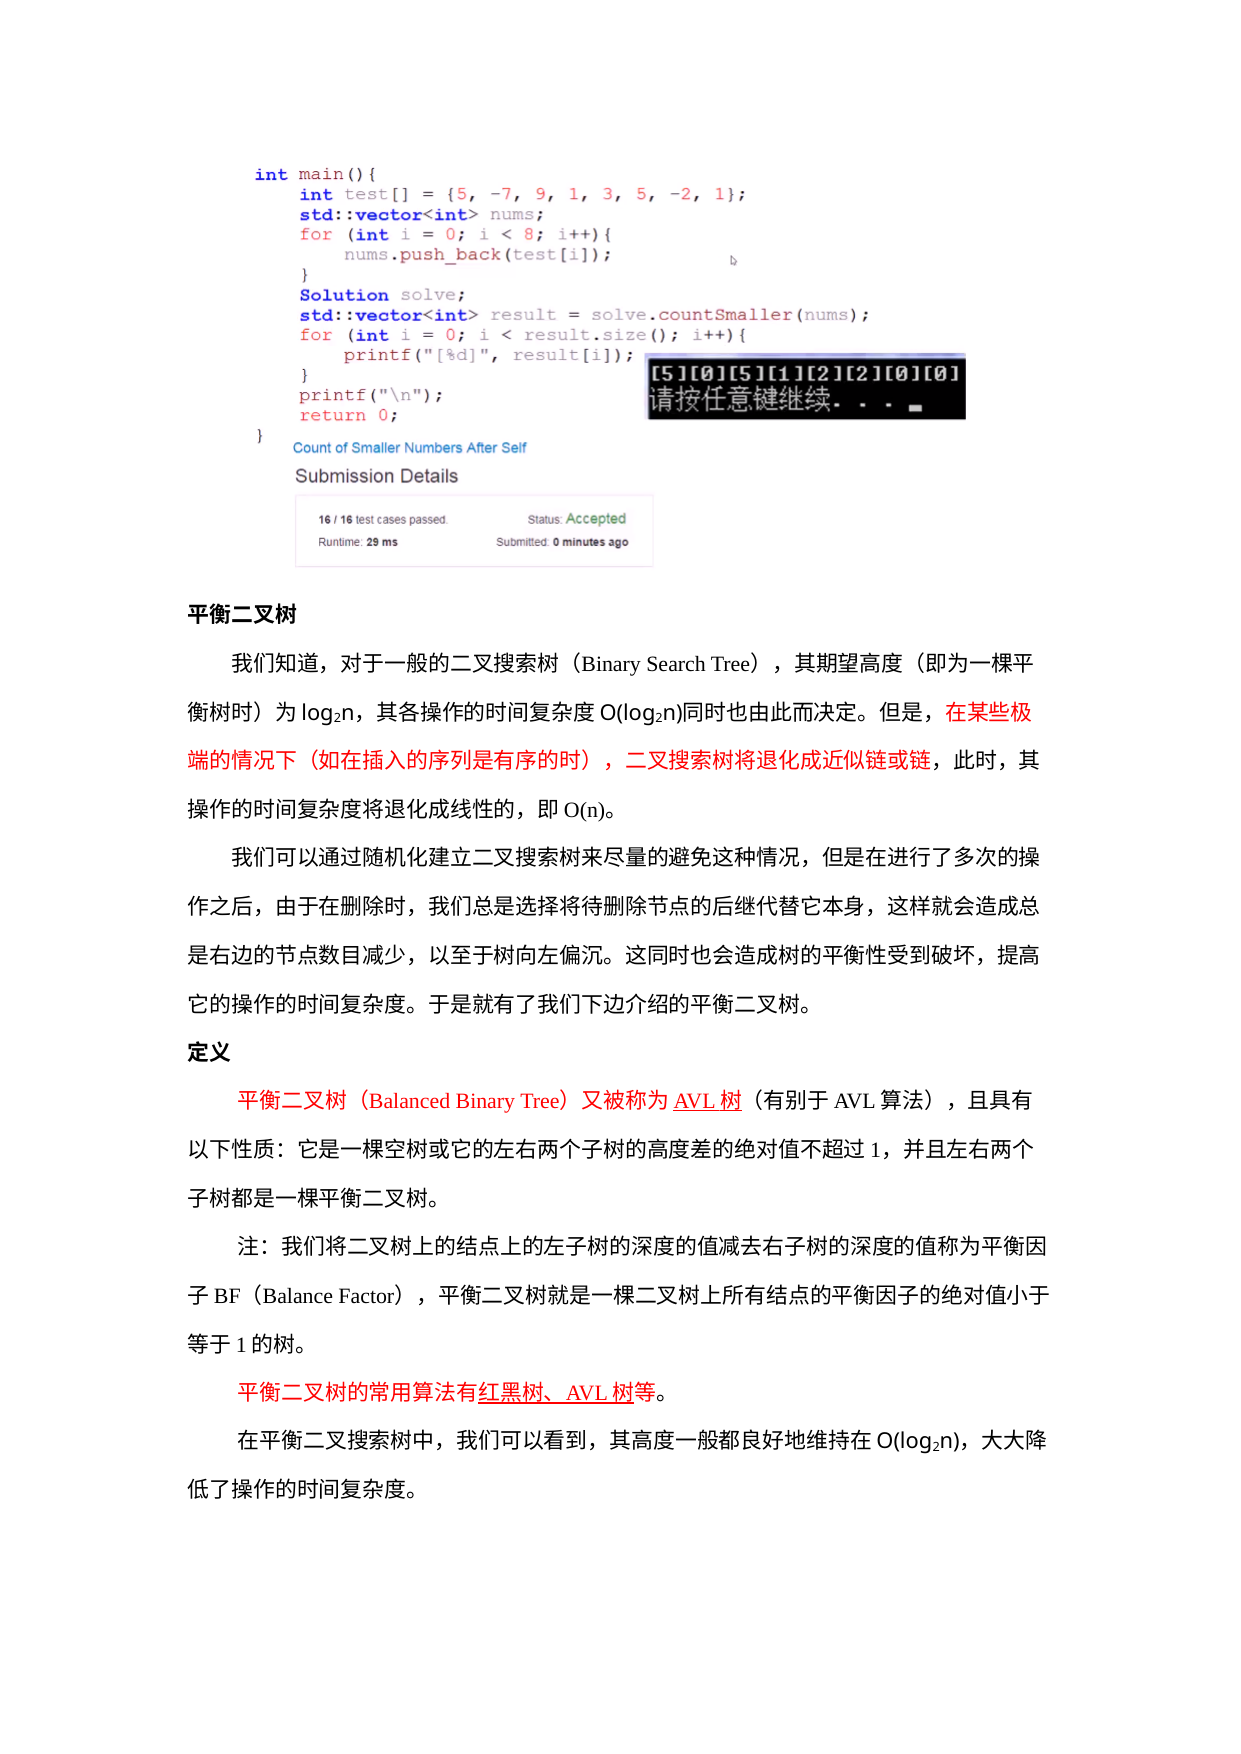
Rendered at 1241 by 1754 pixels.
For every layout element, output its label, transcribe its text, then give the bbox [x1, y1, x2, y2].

subtitle 平衡二叉树 [187, 597, 1053, 629]
text 我们可以通过随机化建立二叉搜索树来尽量的避免这种情况，但是在进行了多次的操作之后，由于在删除时，我们总是选择将待删除节点的后继代替它本身，这样就会造成总是右边的节点数目减少，以至于树向左偏沉。这同时也会造成树的平衡性受到破坏，提高它的操作的时间复杂度。于是就有了我们下边介绍的平衡二叉树。 [187, 840, 1053, 1019]
picture [244, 162, 996, 583]
text 平衡二叉树（Balanced Binary Tree）又被称为AVL树（有别于AVL算法），且具有以下性质：它是一棵空树或它的左右两个子树的高度差的绝对值不超过1，并且左右两个子树都是一棵平衡二叉树。 [187, 1083, 1053, 1213]
text 在平衡二叉搜索树中，我们可以看到，其高度一般都良好地维持在O(log2n)，大大降低了操作的时间复杂度。 [187, 1423, 1053, 1504]
subtitle 定义 [187, 1034, 1053, 1067]
text 平衡二叉树的常用算法有红黑树、AVL树等。 [187, 1374, 1053, 1407]
text 我们知道，对于一般的二叉搜索树（Binary Search Tree），其期望高度（即为一棵平衡树时）为log2n，其各操作的时间复杂度O(log2n)同时也由此而决定。但是，在某些极端的情况下（如在插入的序列是有序的时），二叉搜索树将退化成近似链或链，此时，其操作的时间复杂度将退化成线性的，即O(n)。 [187, 645, 1053, 824]
text 注：我们将二叉树上的结点上的左子树的深度的值减去右子树的深度的值称为平衡因子BF（Balance Factor），平衡二叉树就是一棵二叉树上所有结点的平衡因子的绝对值小于等于1的树。 [187, 1229, 1053, 1359]
